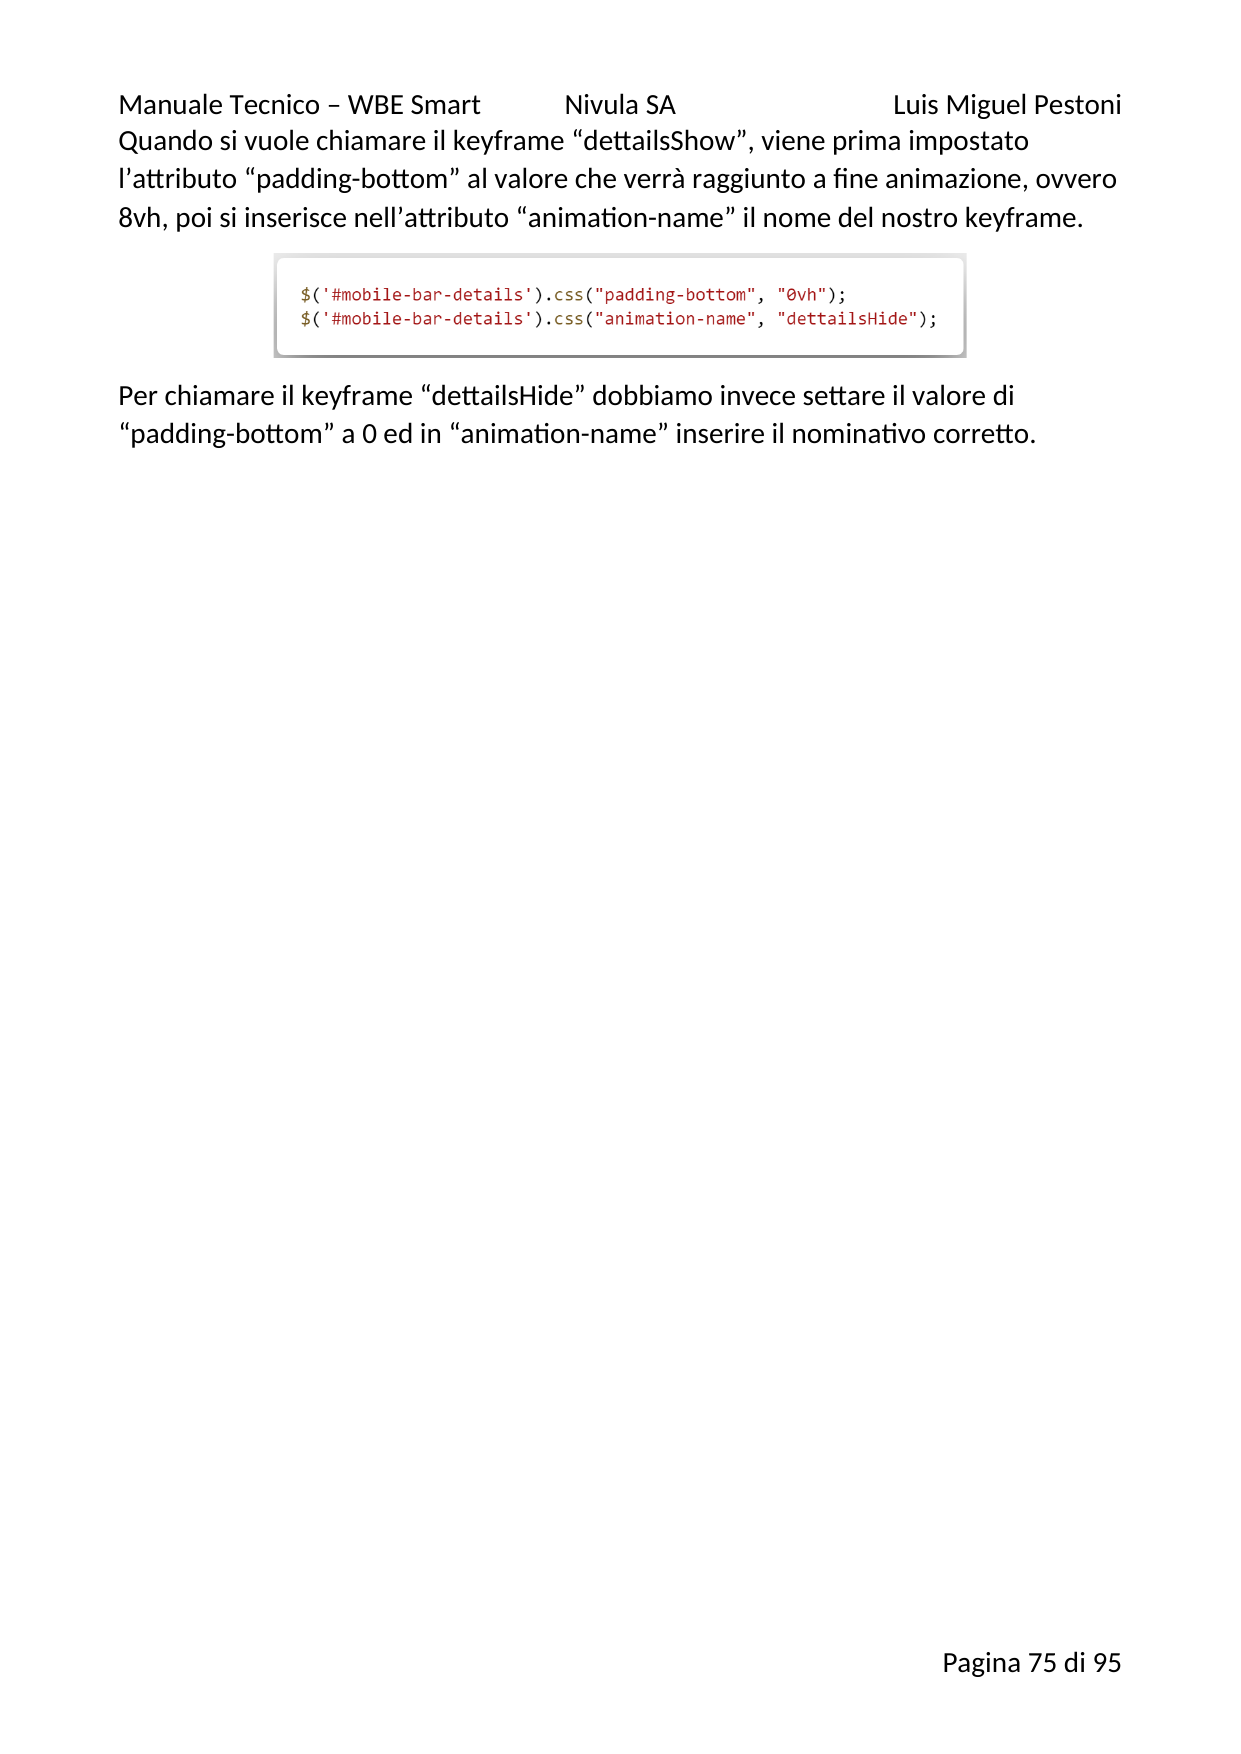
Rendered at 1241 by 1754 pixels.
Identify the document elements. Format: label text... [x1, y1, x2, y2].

picture [273, 253, 967, 358]
text Quando si vuole chiamare il keyframe “dettailsShow”, viene prima impostato l’attributo “padding-bottom” al valore che verrà raggiunto a fine animazione, ovvero 8vh, poi si inserisce nell’attributo “animation-name” il nome del nostro keyframe. [118, 122, 1122, 234]
text Per chiamare il keyframe “dettailsHide” dobbiamo invece settare il valore di “padding-bottom” a 0 ed in “animation-name” inserire il nominativo corretto. [118, 377, 1122, 451]
